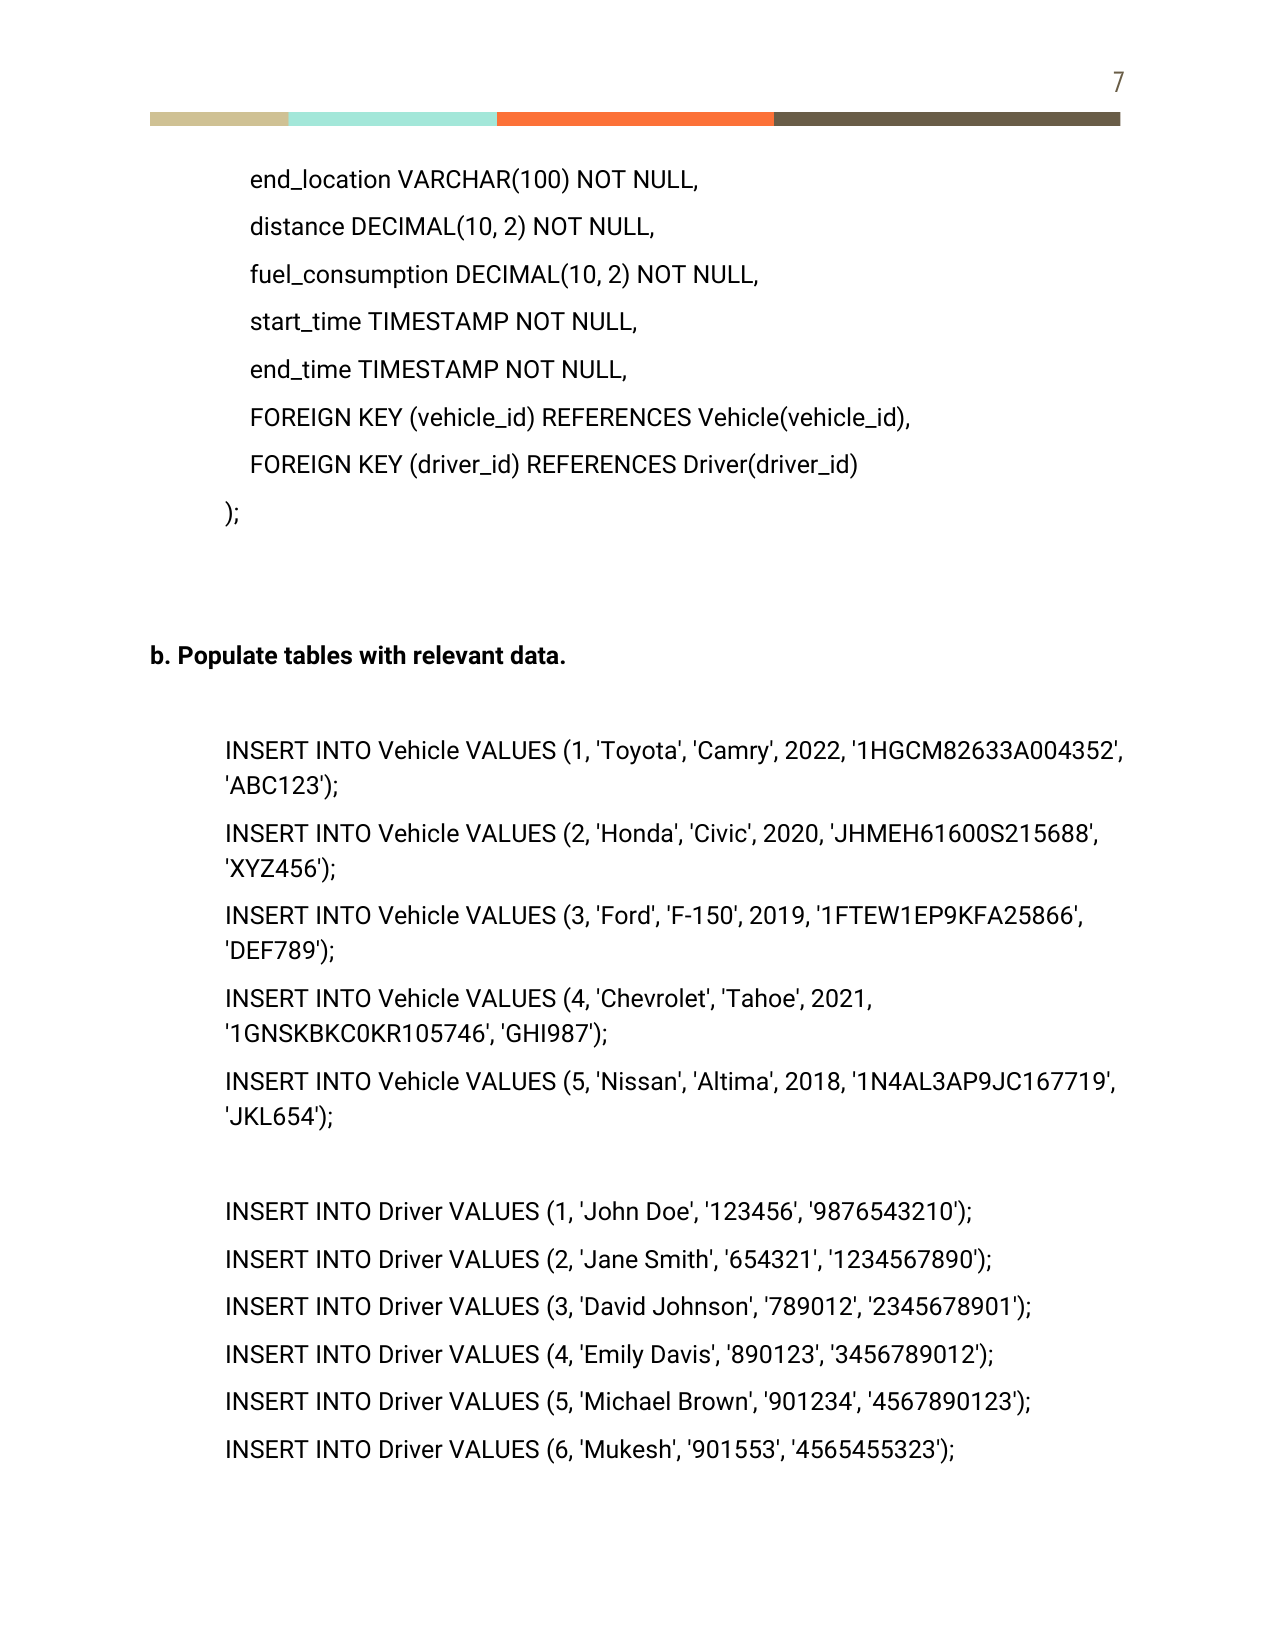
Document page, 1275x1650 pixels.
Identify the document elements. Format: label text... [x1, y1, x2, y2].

text ); [225, 498, 1125, 527]
text INSERT INTO Vehicle VALUES (1, 'Toyota', 'Camry', 2022, '1HGCM82633A004352', 'ABC123'); [225, 736, 1125, 800]
text INSERT INTO Driver VALUES (6, 'Mukesh', '901553', '4565455323'); [225, 1435, 1125, 1464]
text INSERT INTO Vehicle VALUES (3, 'Ford', 'F-150', 2019, '1FTEW1EP9KFA25866', 'DEF789'); [225, 901, 1125, 966]
text fuel_consumption DECIMAL(10, 2) NOT NULL, [225, 260, 1125, 289]
text b. Populate tables with relevant data. [150, 641, 1125, 670]
text end_time TIMESTAMP NOT NULL, [225, 355, 1125, 384]
text INSERT INTO Driver VALUES (1, 'John Doe', '123456', '9876543210'); [225, 1197, 1125, 1226]
picture [150, 112, 1121, 126]
text INSERT INTO Vehicle VALUES (2, 'Honda', 'Civic', 2020, 'JHMEH61600S215688', 'XYZ456'); [225, 819, 1125, 883]
text INSERT INTO Driver VALUES (3, 'David Johnson', '789012', '2345678901'); [225, 1292, 1125, 1322]
text INSERT INTO Driver VALUES (4, 'Emily Davis', '890123', '3456789012'); [225, 1340, 1125, 1369]
text start_time TIMESTAMP NOT NULL, [225, 308, 1125, 337]
text INSERT INTO Vehicle VALUES (4, 'Chevrolet', 'Tahoe', 2021, '1GNSKBKC0KR105746', 'GHI987'); [225, 984, 1125, 1048]
text INSERT INTO Driver VALUES (5, 'Michael Brown', '901234', '4567890123'); [225, 1388, 1125, 1417]
text INSERT INTO Vehicle VALUES (5, 'Nissan', 'Altima', 2018, '1N4AL3AP9JC167719', 'JKL654'); [225, 1067, 1125, 1131]
text distance DECIMAL(10, 2) NOT NULL, [225, 212, 1125, 242]
text FOREIGN KEY (driver_id) REFERENCES Driver(driver_id) [225, 450, 1125, 480]
text end_location VARCHAR(100) NOT NULL, [225, 165, 1125, 194]
text INSERT INTO Driver VALUES (2, 'Jane Smith', '654321', '1234567890'); [225, 1245, 1125, 1274]
text FOREIGN KEY (vehicle_id) REFERENCES Vehicle(vehicle_id), [225, 403, 1125, 432]
